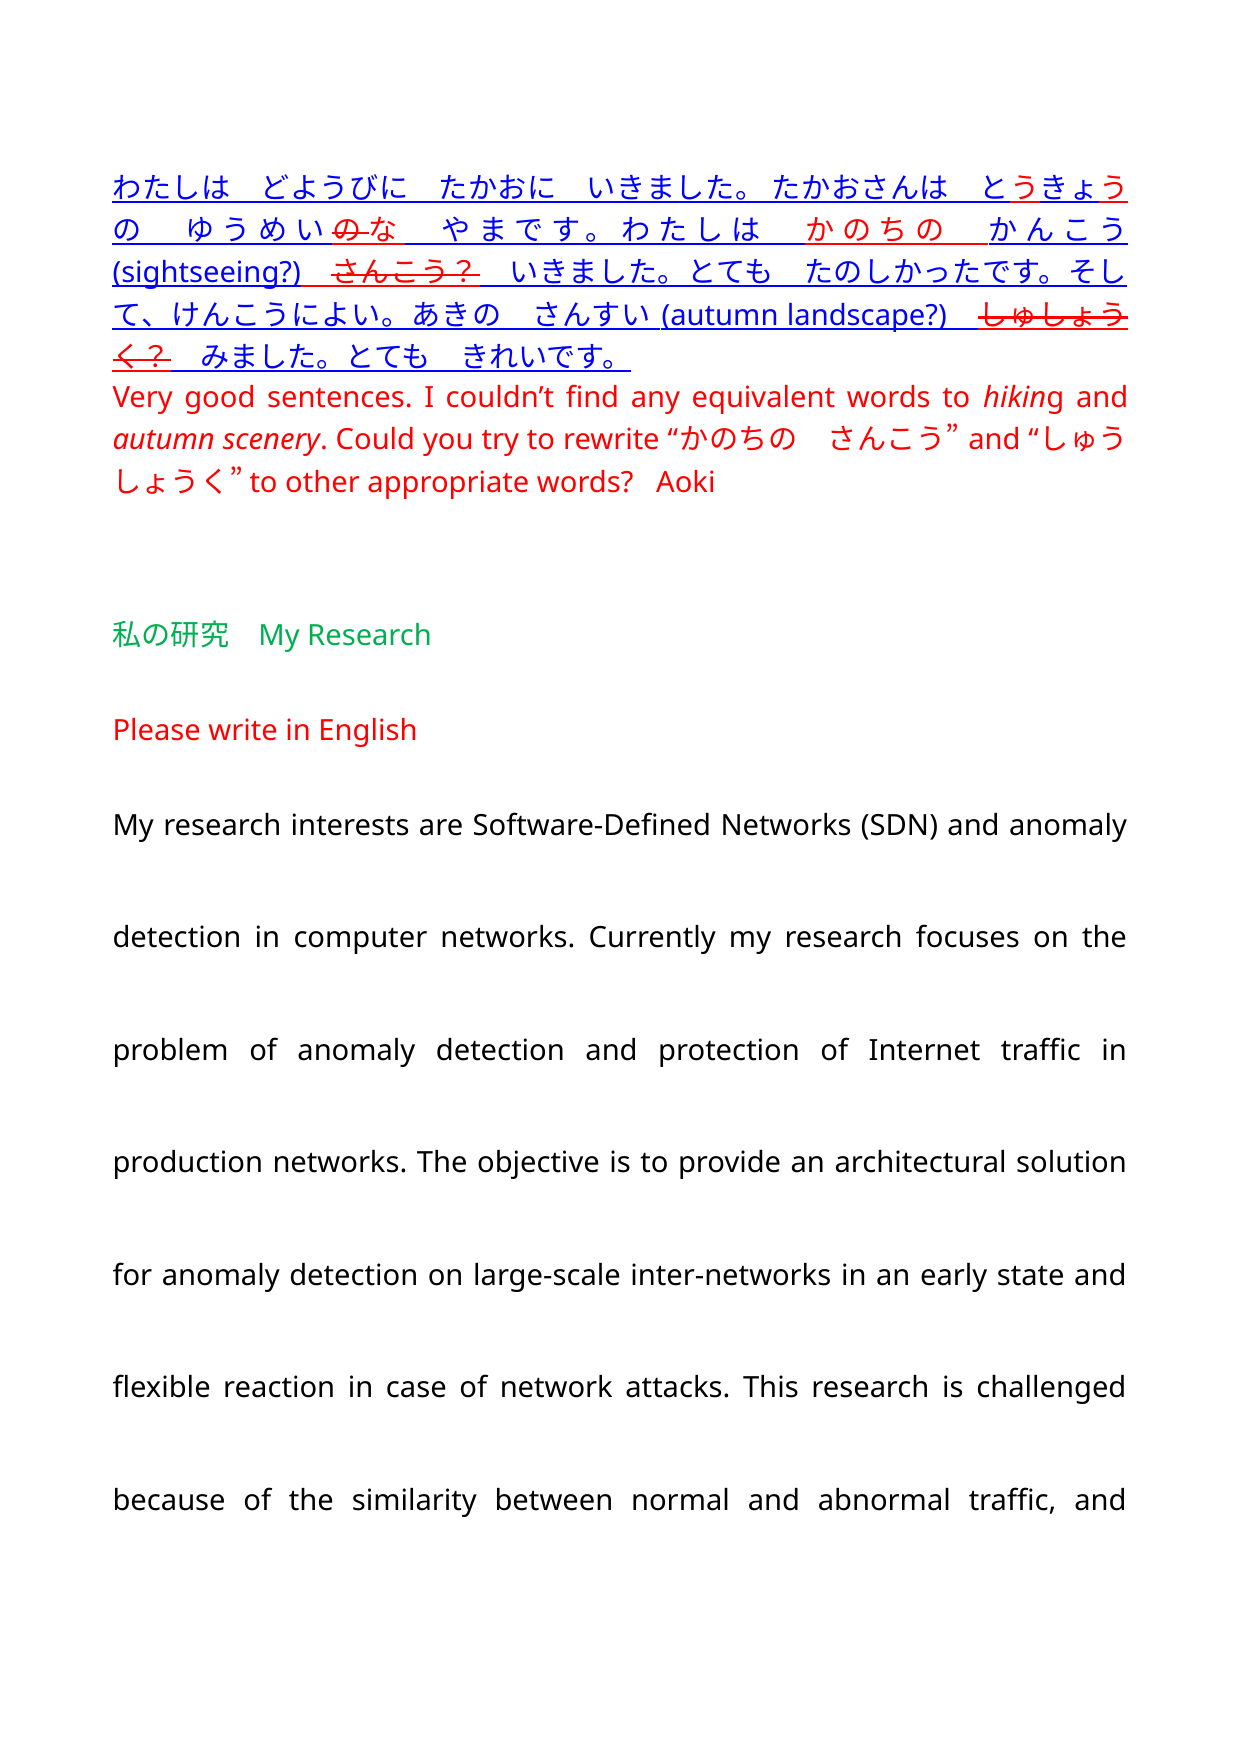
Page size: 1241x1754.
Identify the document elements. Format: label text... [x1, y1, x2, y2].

text Please write in English [112, 692, 1128, 767]
text わたしは どようびに たかおに いきました。 たかおさんは とうきょうの ゆうめいのな やまです。わたしは かのちの かんこう (sightseeing?) さんこう？ いきました。とても たのしかったです。そして、けんこうによい。あきの さんすい (autumn landscape?) しゅしょうく？ みました。とても きれいです。 [112, 244, 1128, 376]
text わたしは どようびに たかおに いきました。 たかおさんは とうきょうの ゆうめいのな やまです。わたしは かのちの かんこう (sightseeing?) さんこう？ いきました。とても たのしかったです。そして、けんこうによい。あきの さんすい (autumn landscape?) しゅしょうく？ みました。とても きれいです。 [112, 164, 1128, 201]
text わたしは どようびに たかおに いきました。 たかおさんは とうきょうの ゆうめいのな やまです。わたしは かのちの かんこう (sightseeing?) さんこう？ いきました。とても たのしかったです。そして、けんこうによい。あきの さんすい (autumn landscape?) しゅしょうく？ みました。とても きれいです。 [112, 203, 1128, 243]
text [112, 786, 1128, 1536]
text Very good sentences. I couldn’t find any equivalent words to hiking and autumn scenery. Could you try to rewrite “かのちの さんこう” and “しゅうしょうく” to other appropriate words? Aoki [112, 376, 1128, 501]
text 私の研究 My Research [112, 595, 1128, 670]
